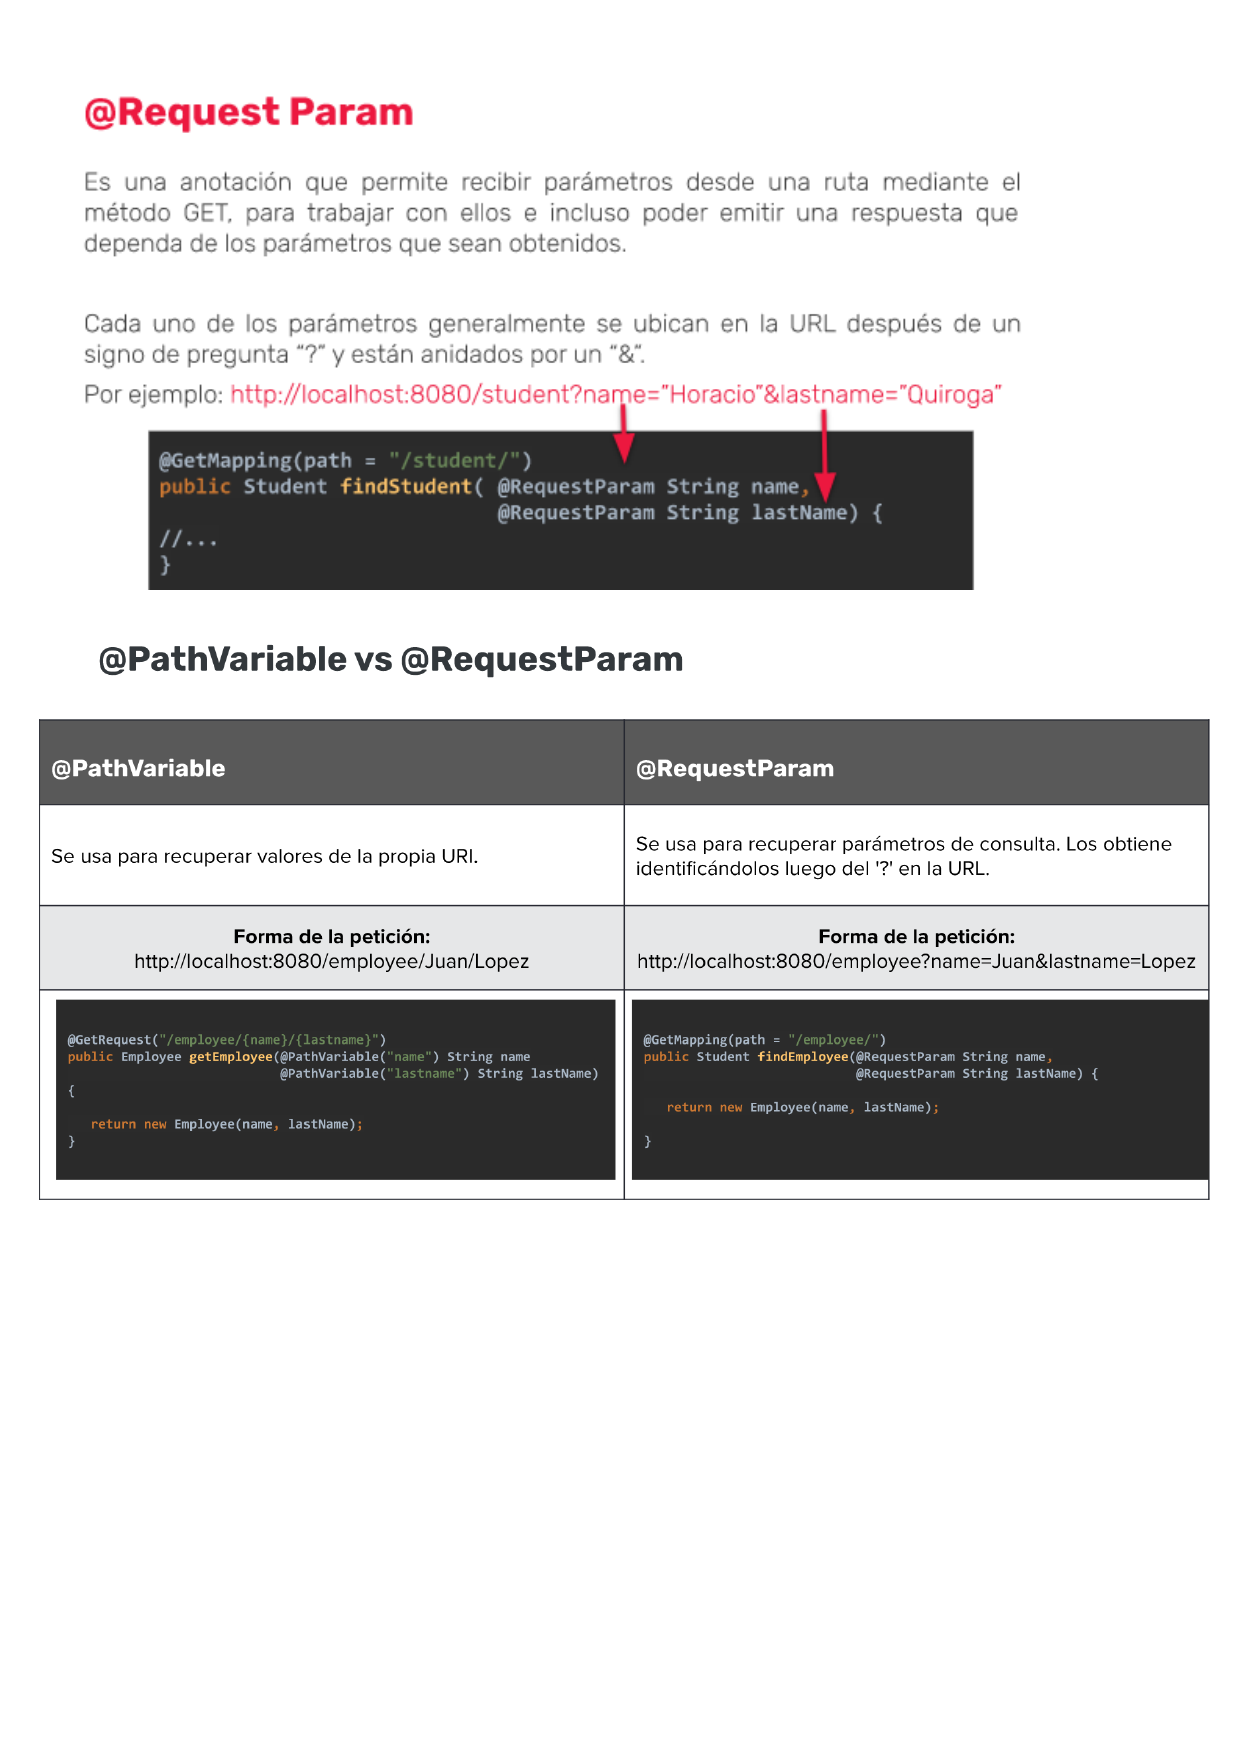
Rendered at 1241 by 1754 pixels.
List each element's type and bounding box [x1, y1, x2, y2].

picture [75, 75, 1032, 590]
picture [19, 625, 1218, 1210]
